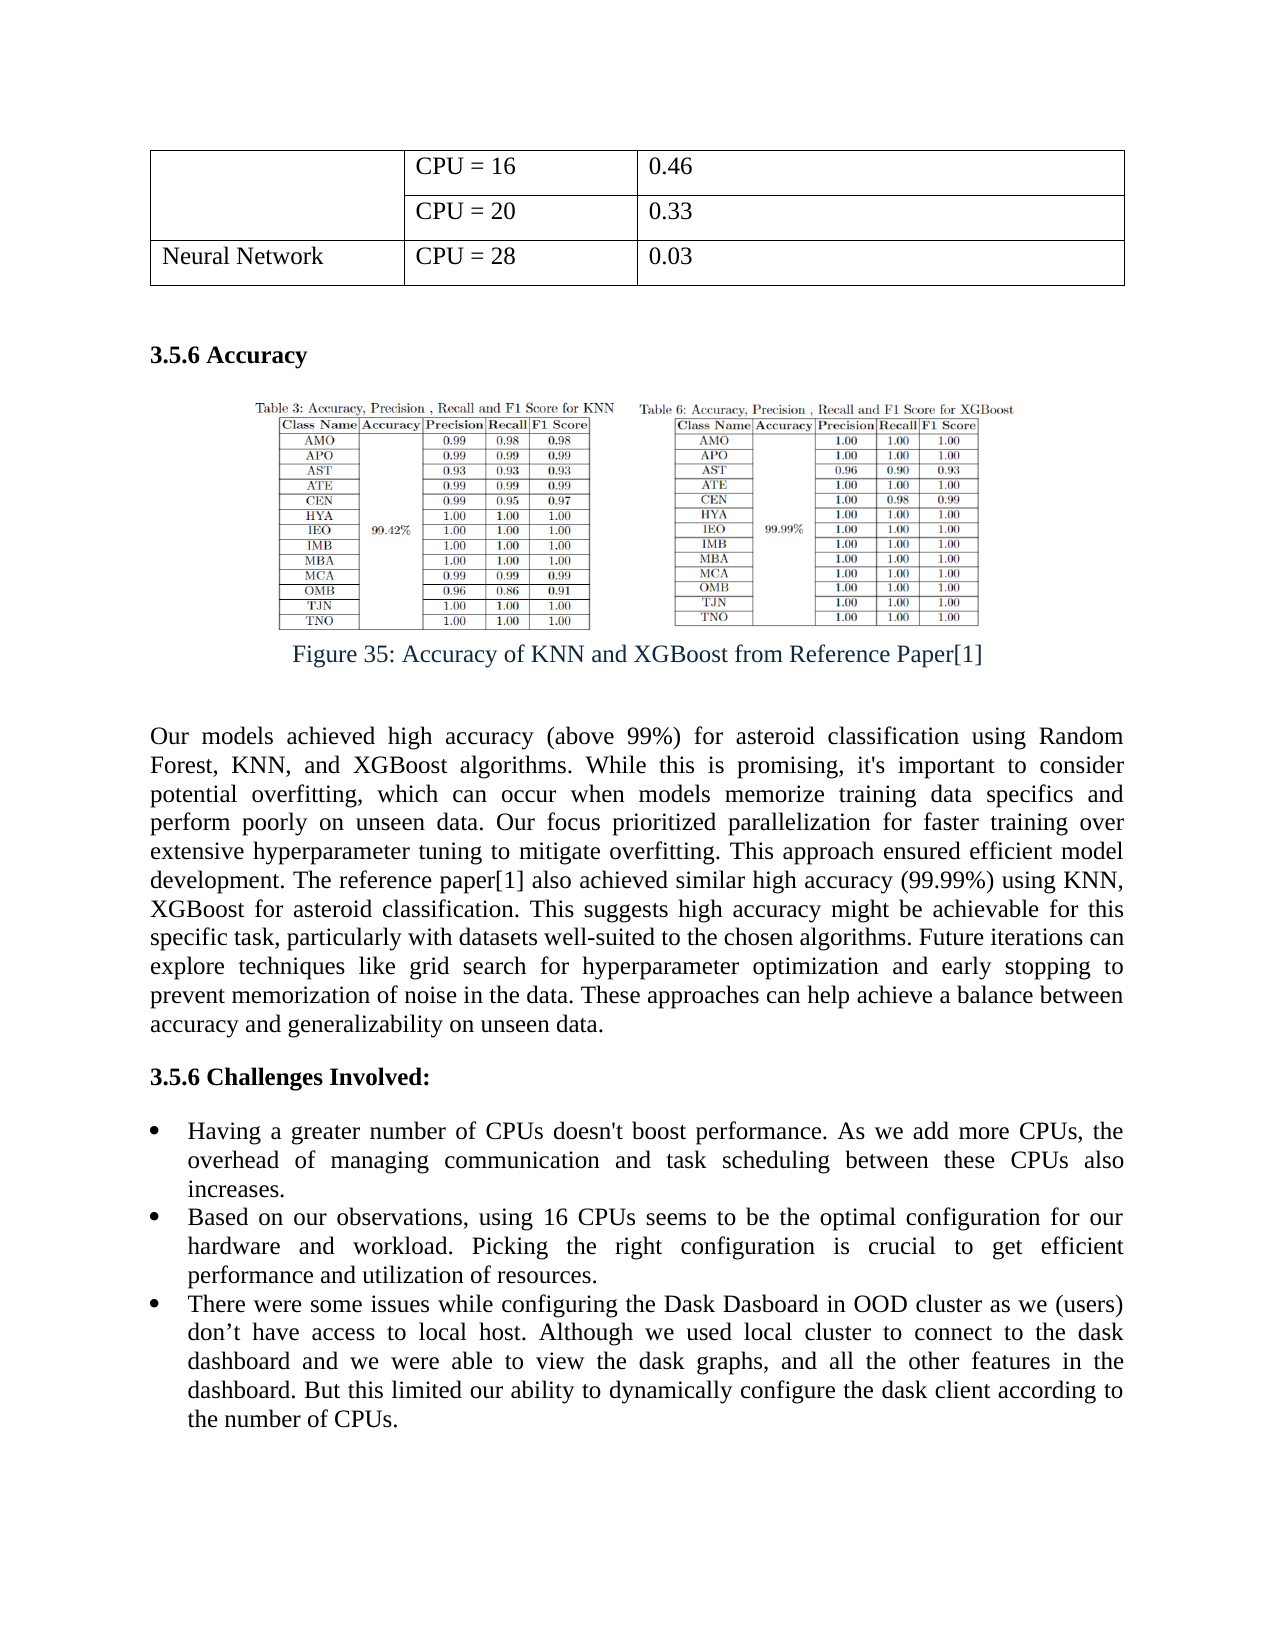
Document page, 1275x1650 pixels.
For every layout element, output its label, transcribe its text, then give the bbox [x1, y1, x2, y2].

table_cell CPU = 28 [405, 241, 637, 285]
text 3.5.6 Challenges Involved: [150, 1062, 1125, 1091]
table_cell 0.33 [638, 196, 1124, 240]
text 3.5.6 Accuracy [150, 340, 1125, 368]
table_cell 0.03 [638, 241, 1124, 285]
table_cell 0.46 [638, 151, 1124, 195]
table_cell CPU = 16 [405, 151, 637, 195]
text Figure 35: Accuracy of KNN and XGBoost from Reference Paper[1] [150, 639, 1125, 667]
picture [243, 393, 1032, 639]
text Our models achieved high accuracy (above 99%) for asteroid classification using Random Forest, KNN, and XGBoost algorithms. While this is promising, it's important to consider potential overfitting, which can occur when models memorize training data specifics and perform poorly on unseen data. Our focus prioritized parallelization for faster training over extensive hyperparameter tuning to mitigate overfitting. This approach ensured efficient model development. The reference paper[1] also achieved similar high accuracy (99.99%) using KNN, XGBoost for asteroid classification. This suggests high accuracy might be achievable for this specific task, particularly with datasets well-suited to the chosen algorithms. Future iterations can explore techniques like grid search for hyperparameter optimization and early stopping to prevent memorization of noise in the data. These approaches can help achieve a balance between accuracy and generalizability on unseen data. [150, 721, 1125, 1037]
table_cell Neural Network [151, 241, 404, 285]
list There were some issues while configuring the Dask Dasboard in OOD cluster as we (users) don’t have access to local host. Although we used local cluster to connect to the dask dashboard and we were able to view the dask graphs, and all the other features in the dashboard. But this limited our ability to dynamically configure the dask client according to the number of CPUs. [150, 1289, 1125, 1432]
table_cell CPU = 20 [405, 196, 637, 240]
list Having a greater number of CPUs doesn't boost performance. As we add more CPUs, the overhead of managing communication and task scheduling between these CPUs also increases. [150, 1116, 1125, 1202]
list Based on our observations, using 16 CPUs seems to be the optimal configuration for our hardware and workload. Picking the right configuration is crucial to get efficient performance and utilization of resources. [150, 1202, 1125, 1289]
